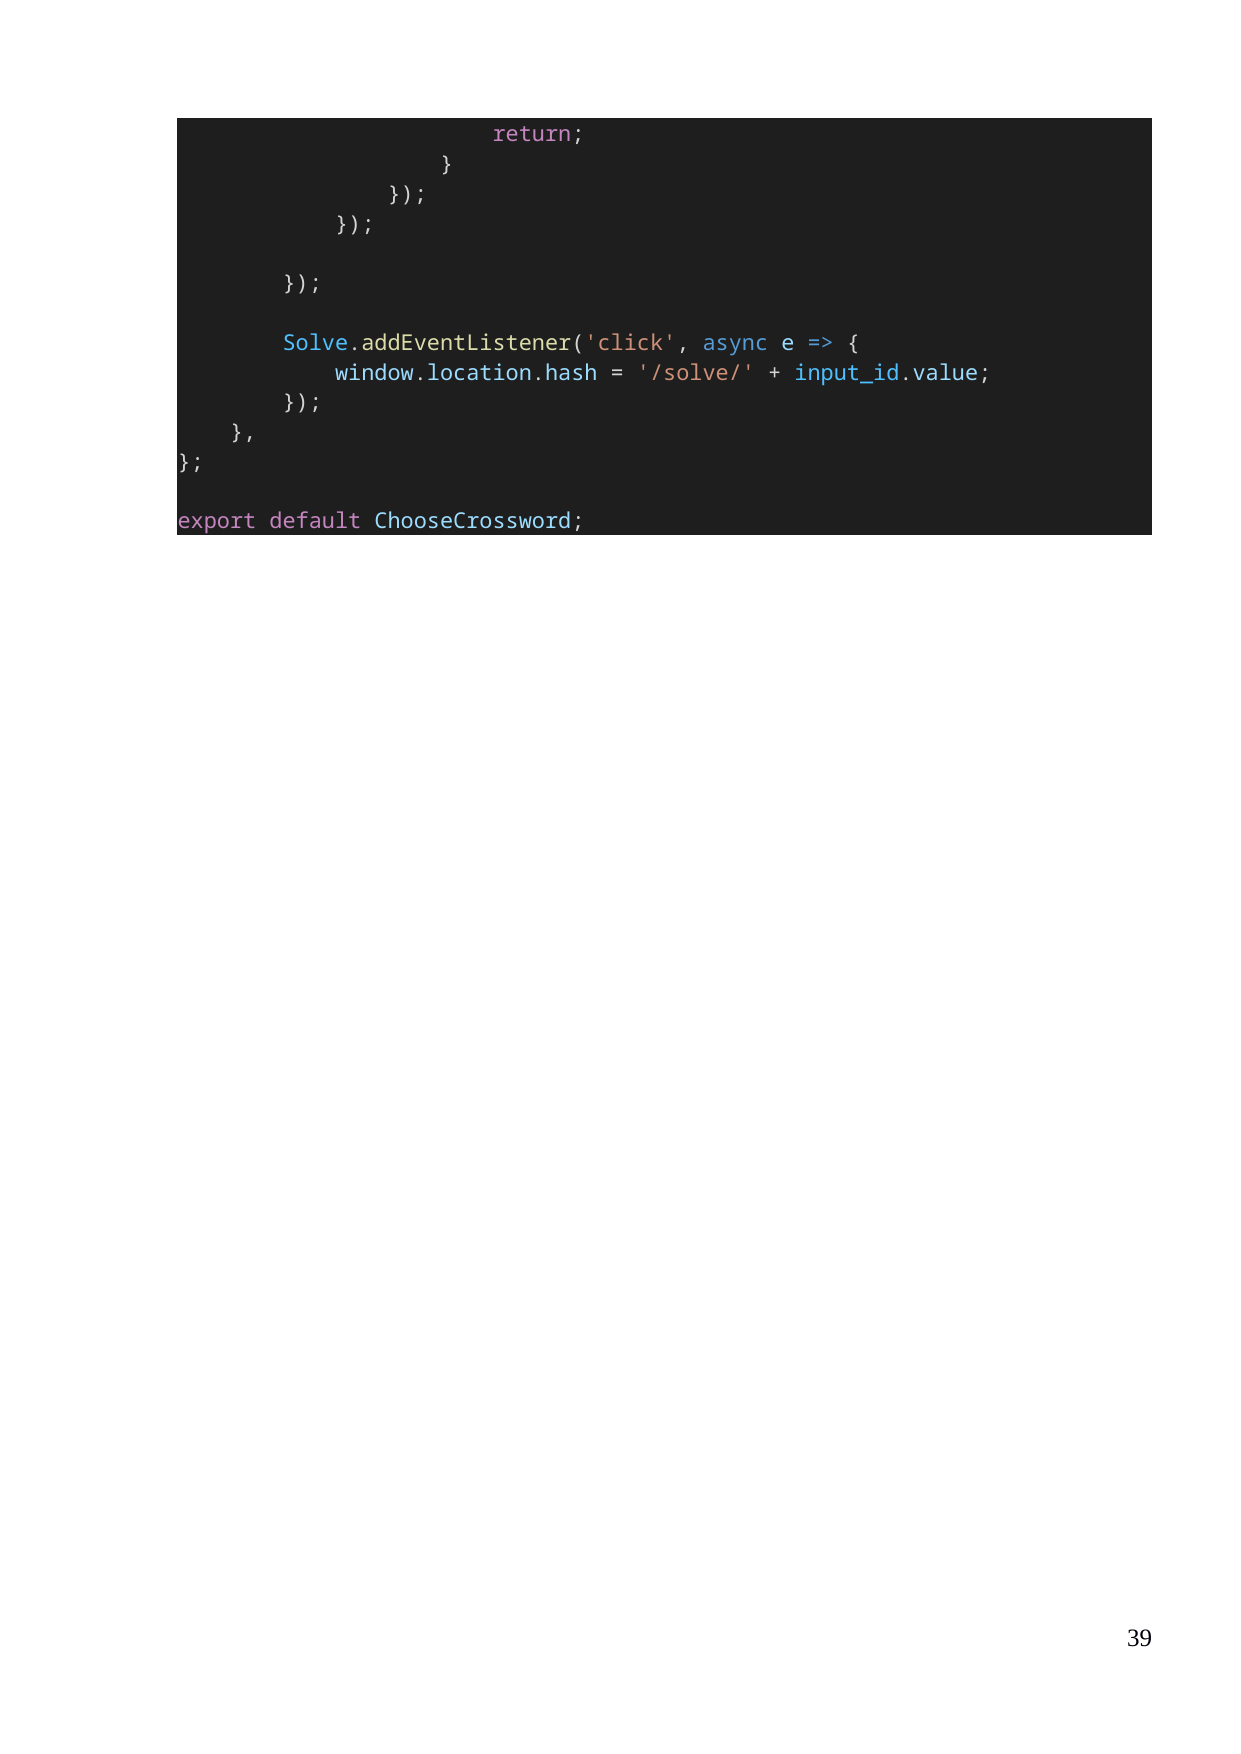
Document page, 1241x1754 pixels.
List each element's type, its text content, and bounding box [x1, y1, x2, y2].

text }); [177, 386, 1152, 416]
text }); [177, 207, 1152, 237]
text return; [177, 118, 1152, 148]
text } [177, 148, 1152, 178]
text Solve.addEventListener('click', async e => { [177, 327, 1152, 356]
text }); [177, 267, 1152, 297]
text }); [177, 178, 1152, 207]
text window.location.hash = '/solve/' + input_id.value; [177, 356, 1152, 386]
text }; [177, 446, 1152, 476]
text export default ChooseCrossword; [177, 505, 1152, 535]
text }, [177, 416, 1152, 446]
